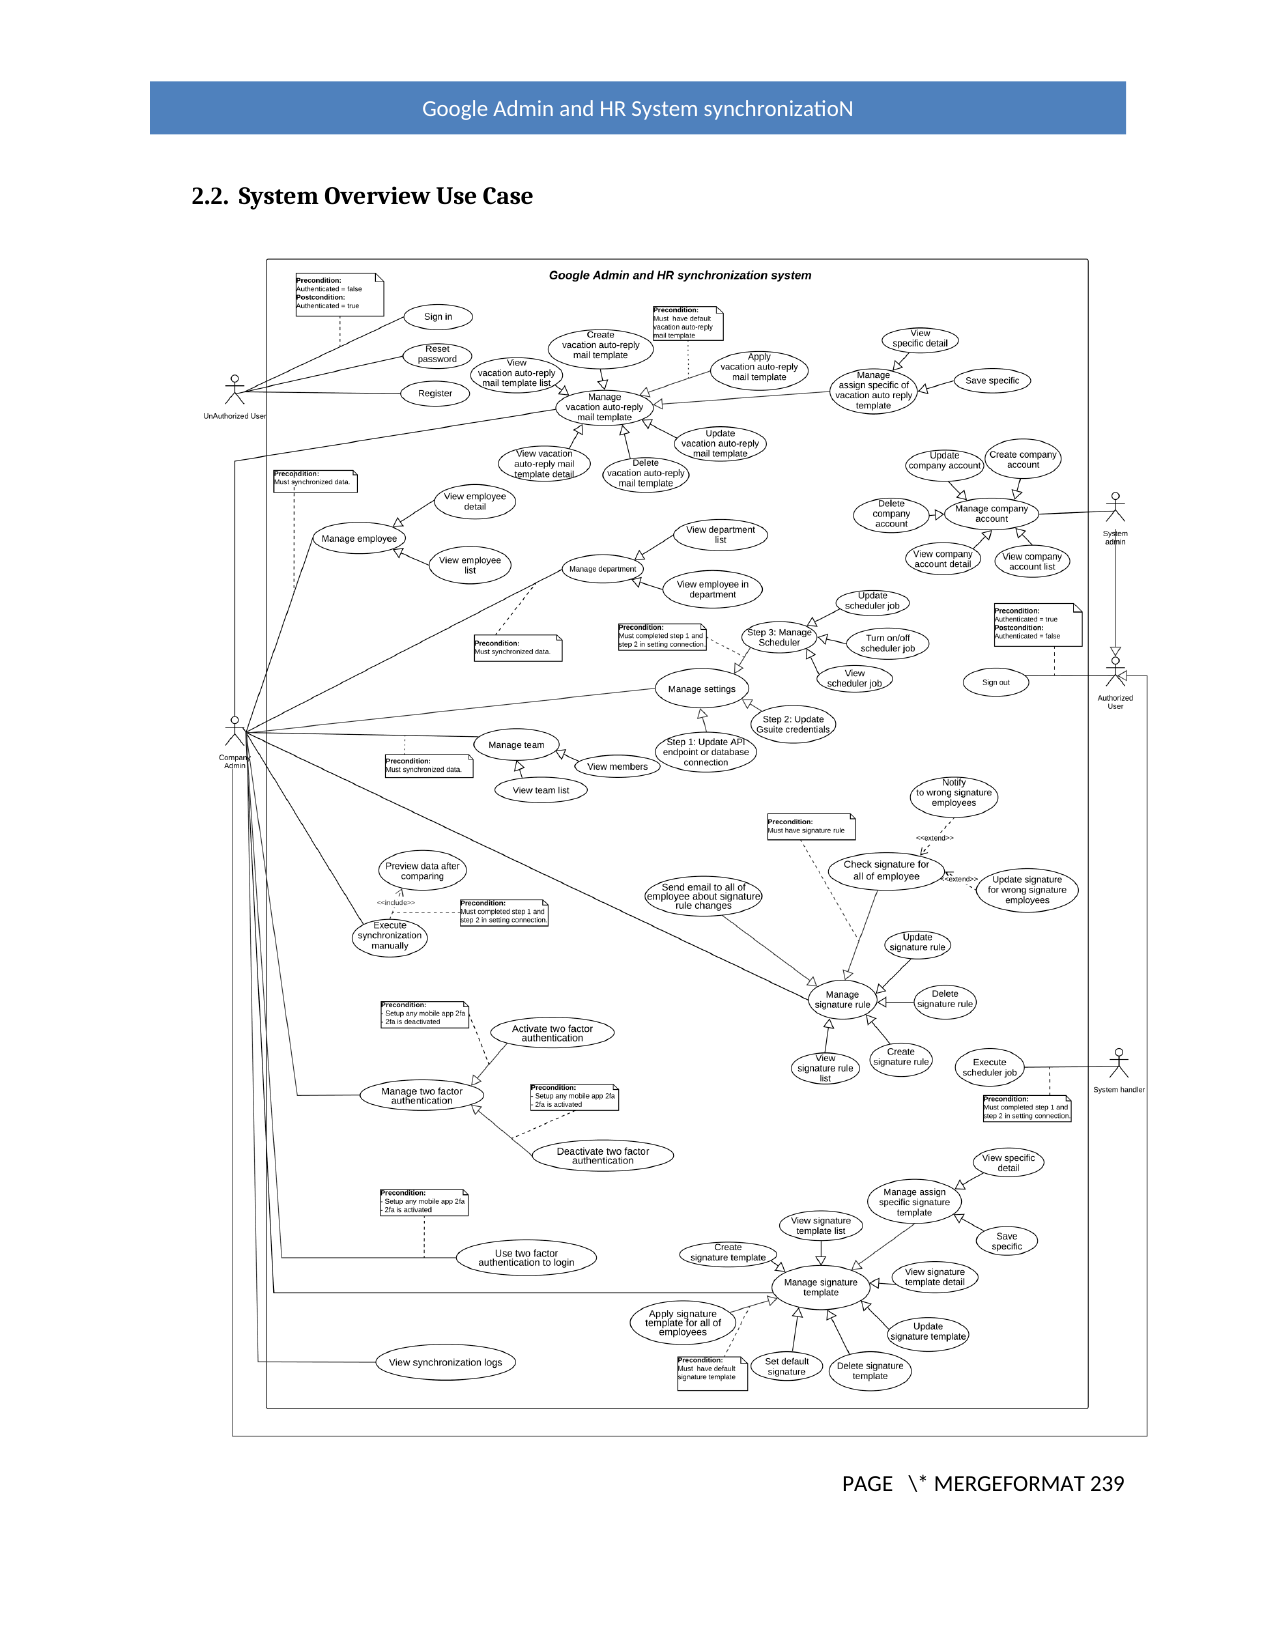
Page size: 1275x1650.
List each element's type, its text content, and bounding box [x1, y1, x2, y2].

picture [187, 243, 1163, 1452]
subtitle System Overview Use Case [191, 181, 1125, 210]
